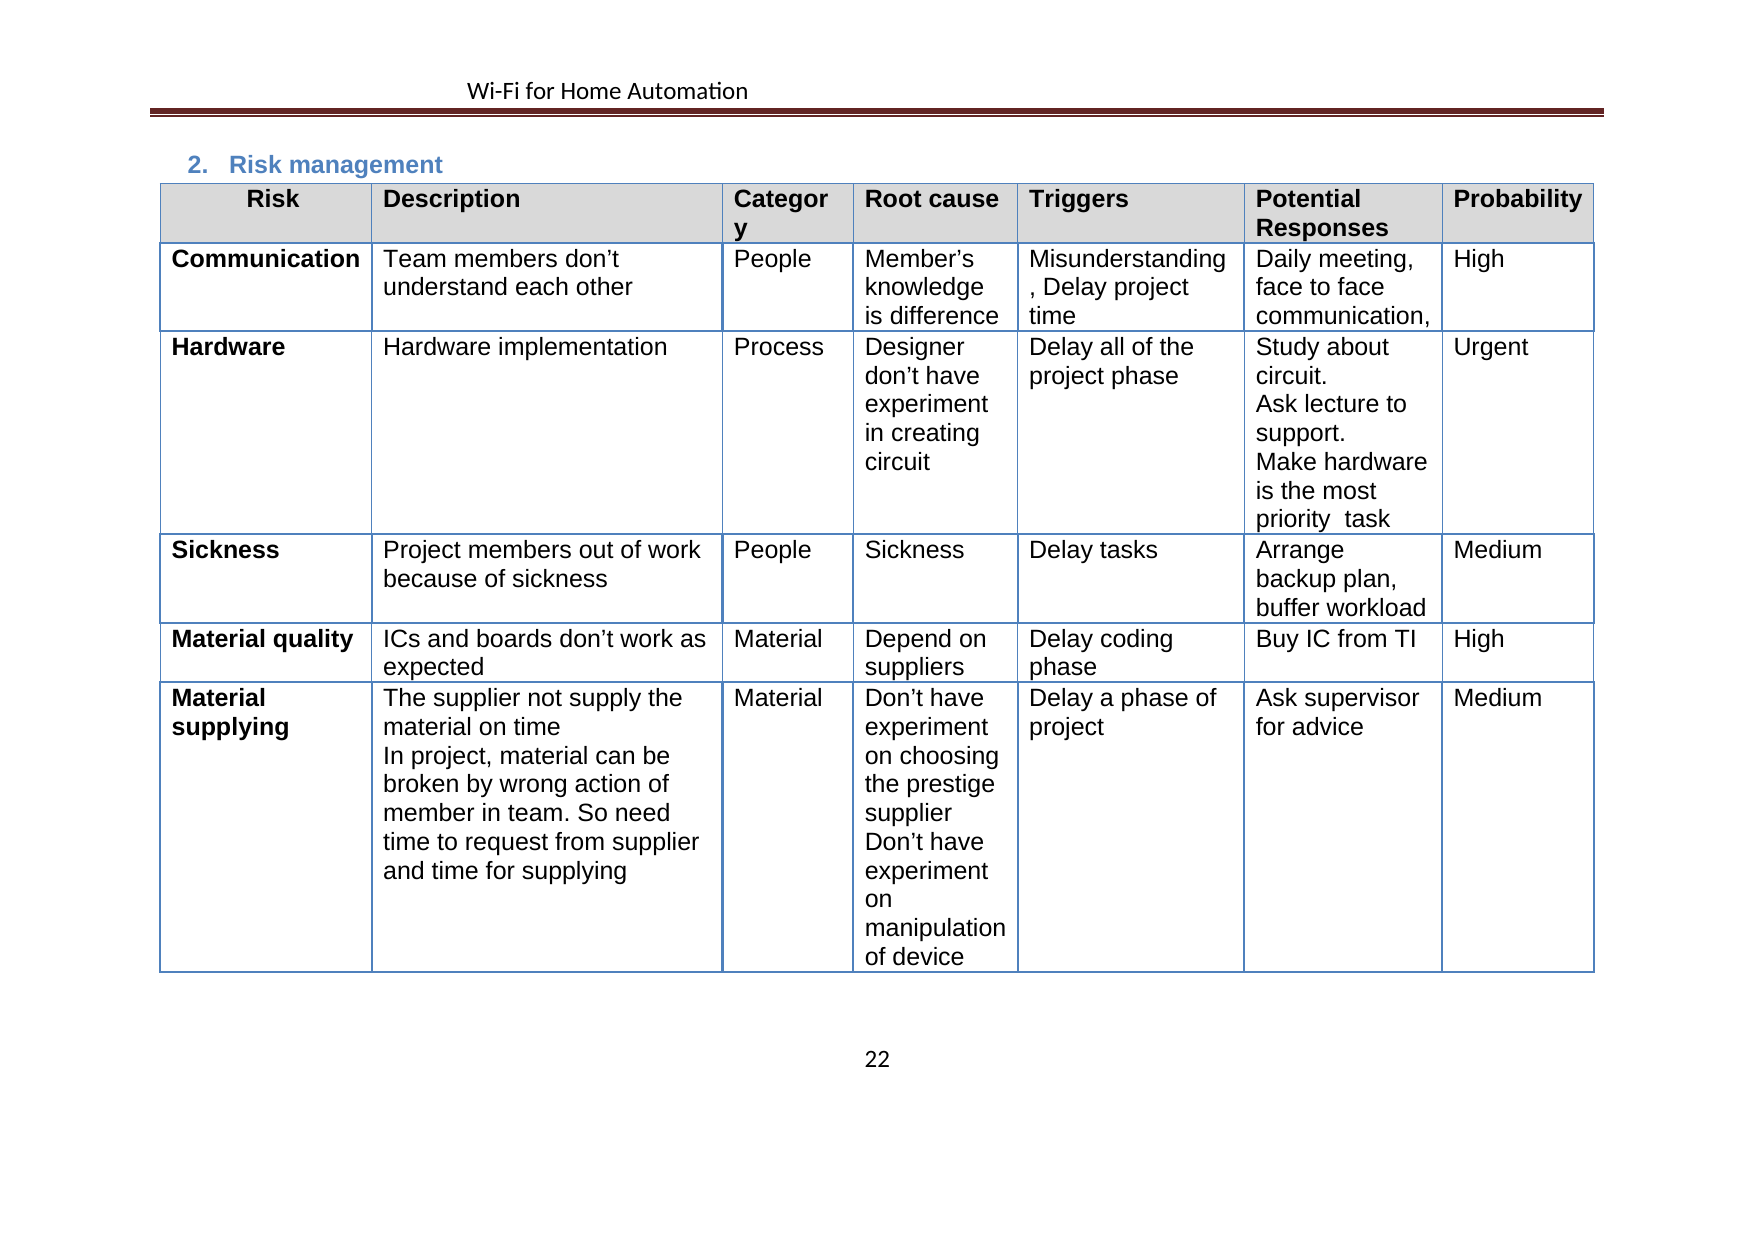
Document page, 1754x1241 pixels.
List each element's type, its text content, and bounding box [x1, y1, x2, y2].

table_cell Team members don’t understand each other [373, 244, 721, 330]
table_cell High [1443, 244, 1593, 330]
table_cell Project members out of work because of sickness [373, 535, 721, 622]
table_cell Arrange backup plan, buffer workload [1245, 535, 1441, 622]
table_header Potential Responses [1245, 184, 1442, 242]
subtitle Risk management [187, 150, 1604, 179]
table_header Root cause [854, 184, 1017, 242]
table_cell Hardware implementation [372, 332, 722, 533]
table_cell Material supplying [161, 683, 371, 971]
table_cell Hardware [161, 332, 371, 533]
table_cell People [724, 244, 852, 330]
table_cell The supplier not supply the material on time In project, material can be broken by wrong action of member in team. So need time to request from supplier and time for supplying [373, 683, 721, 971]
table_cell Material [724, 683, 852, 971]
table_cell Member’s knowledge is difference [854, 244, 1017, 330]
table_header Risk [161, 184, 371, 242]
table_cell People [724, 535, 852, 622]
table_cell Delay a phase of project [1019, 683, 1243, 971]
table_cell Don’t have experiment on choosing the prestige supplier Don’t have experiment on manipulation of device [854, 683, 1017, 971]
table_cell Designer don’t have experiment in creating circuit [854, 332, 1017, 533]
table_cell Daily meeting, face to face communication, [1245, 244, 1441, 330]
table_cell Delay coding phase [1018, 624, 1244, 681]
table_cell High [1443, 624, 1593, 681]
table_cell Medium [1443, 535, 1593, 622]
table_cell Ask supervisor for advice [1245, 683, 1441, 971]
table_header Triggers [1018, 184, 1244, 242]
table_cell Delay tasks [1019, 535, 1243, 622]
table_cell Communication [161, 244, 371, 330]
table_cell Material [723, 624, 853, 681]
table_cell Study about circuit. Ask lecture to support. Make hardware is the most priority task [1245, 332, 1442, 533]
table_cell Material quality [161, 624, 371, 681]
table_header Category [723, 184, 853, 242]
table_cell Urgent [1443, 332, 1593, 533]
table_cell Sickness [161, 535, 371, 622]
table_cell Misunderstanding, Delay project time [1019, 244, 1243, 330]
table_header Probability [1443, 184, 1593, 242]
table_cell Buy IC from TI [1245, 624, 1442, 681]
table_cell Depend on suppliers [854, 624, 1017, 681]
table_cell Medium [1443, 683, 1593, 971]
table_cell Sickness [854, 535, 1017, 622]
table_cell ICs and boards don’t work as expected [372, 624, 722, 681]
table_cell Delay all of the project phase [1018, 332, 1244, 533]
table_cell Process [723, 332, 853, 533]
table_header Description [372, 184, 722, 242]
